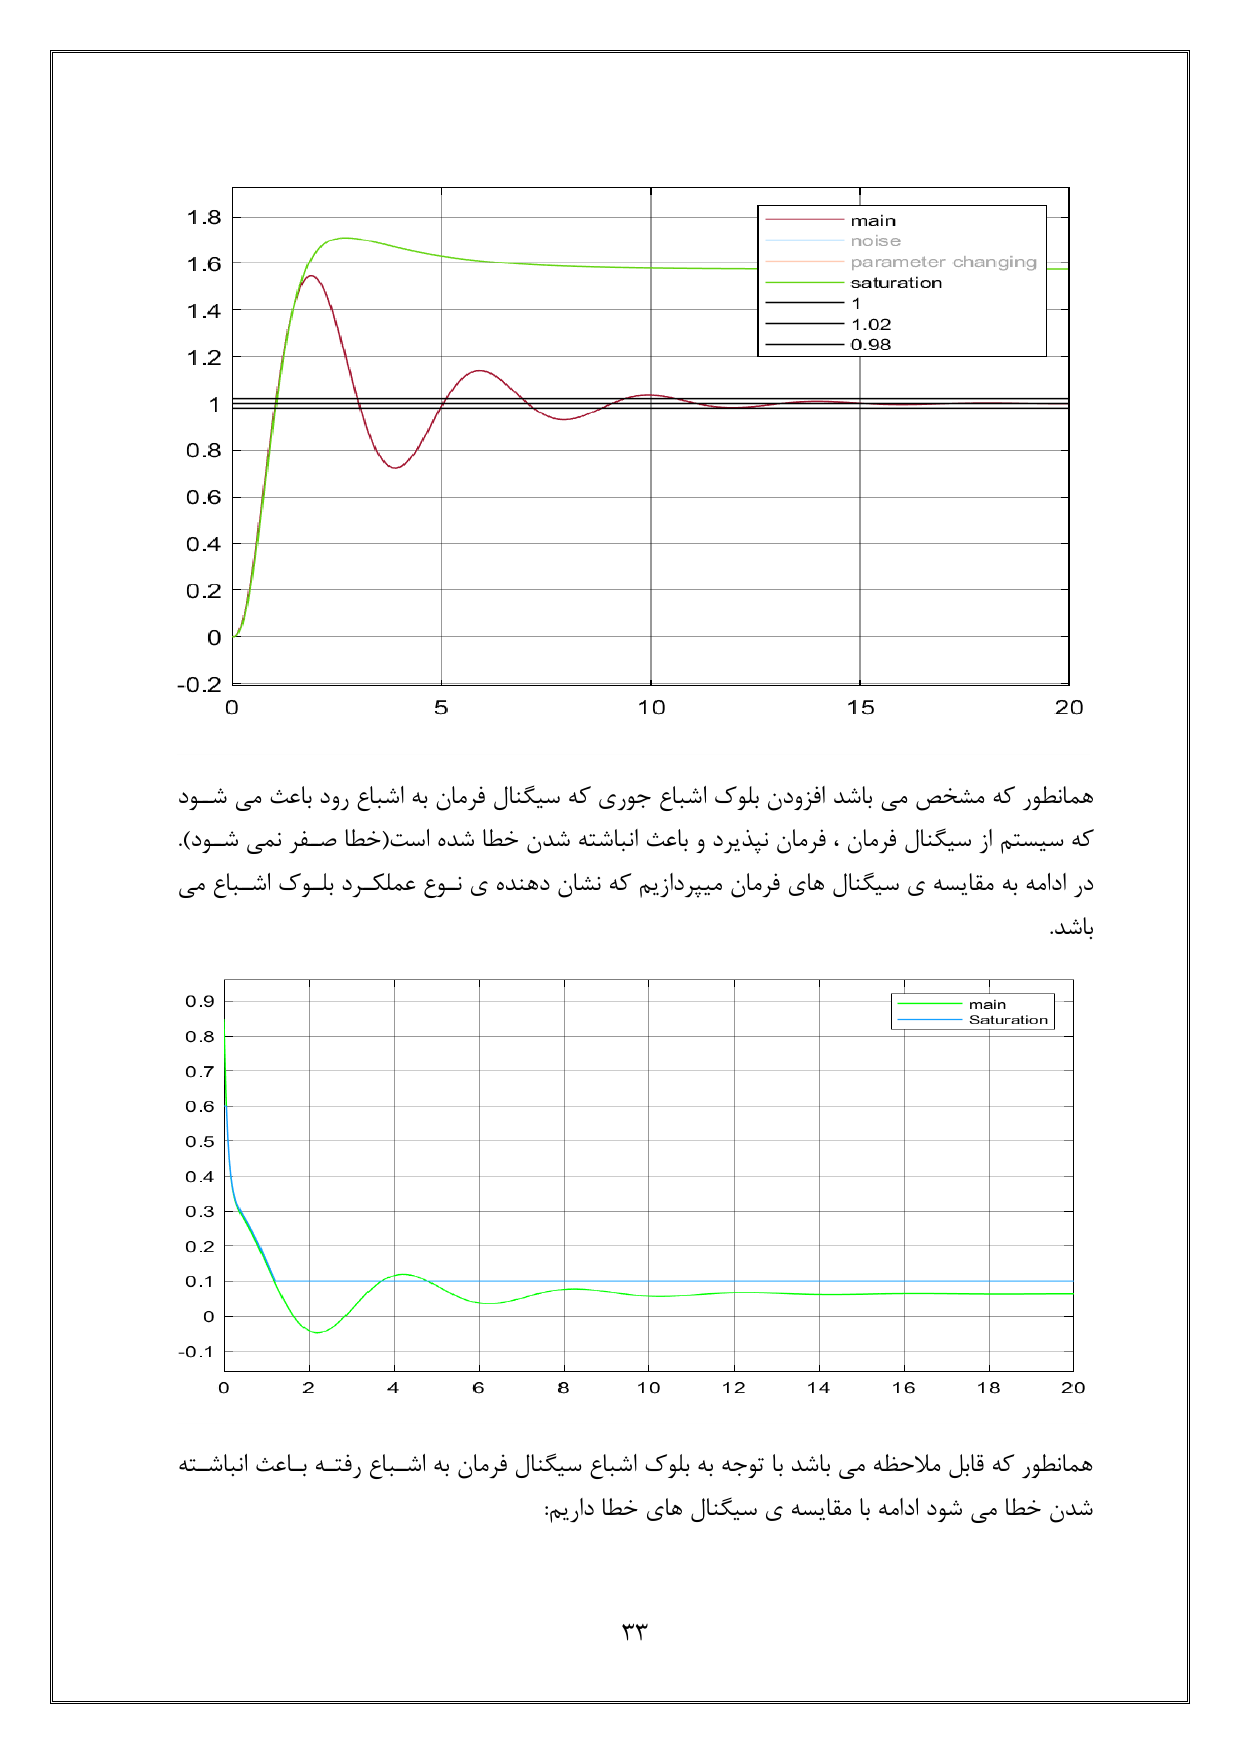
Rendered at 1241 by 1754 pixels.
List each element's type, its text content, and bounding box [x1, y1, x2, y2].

picture [176, 971, 1094, 1426]
text همانطور که قابل ملاحظه می باشد با توجه به بلوک اشباع سیگنال فرمان به اشباع رفته باعث انباشته شدن خطا می شود ادامه با مقایسه ی سیگنال های خطا داریم: [177, 1452, 1093, 1525]
picture [176, 177, 1094, 757]
text همانطور که مشخص مي باشد افزودن بلوک اشباع جوري که سيگنال فرمان به اشباع رود باعث مي شود که سيستم از سيگنال فرمان ، فرمان نپذيرد و باعث انباشته شدن خطا شده است(خطا صفر نمي شود). در ادامه به مقايسه ي سيگنال هاي فرمان ميپردازيم که نشان دهنده ي نوع عملکرد بلوک اشباع مي باشد. [177, 784, 1093, 944]
